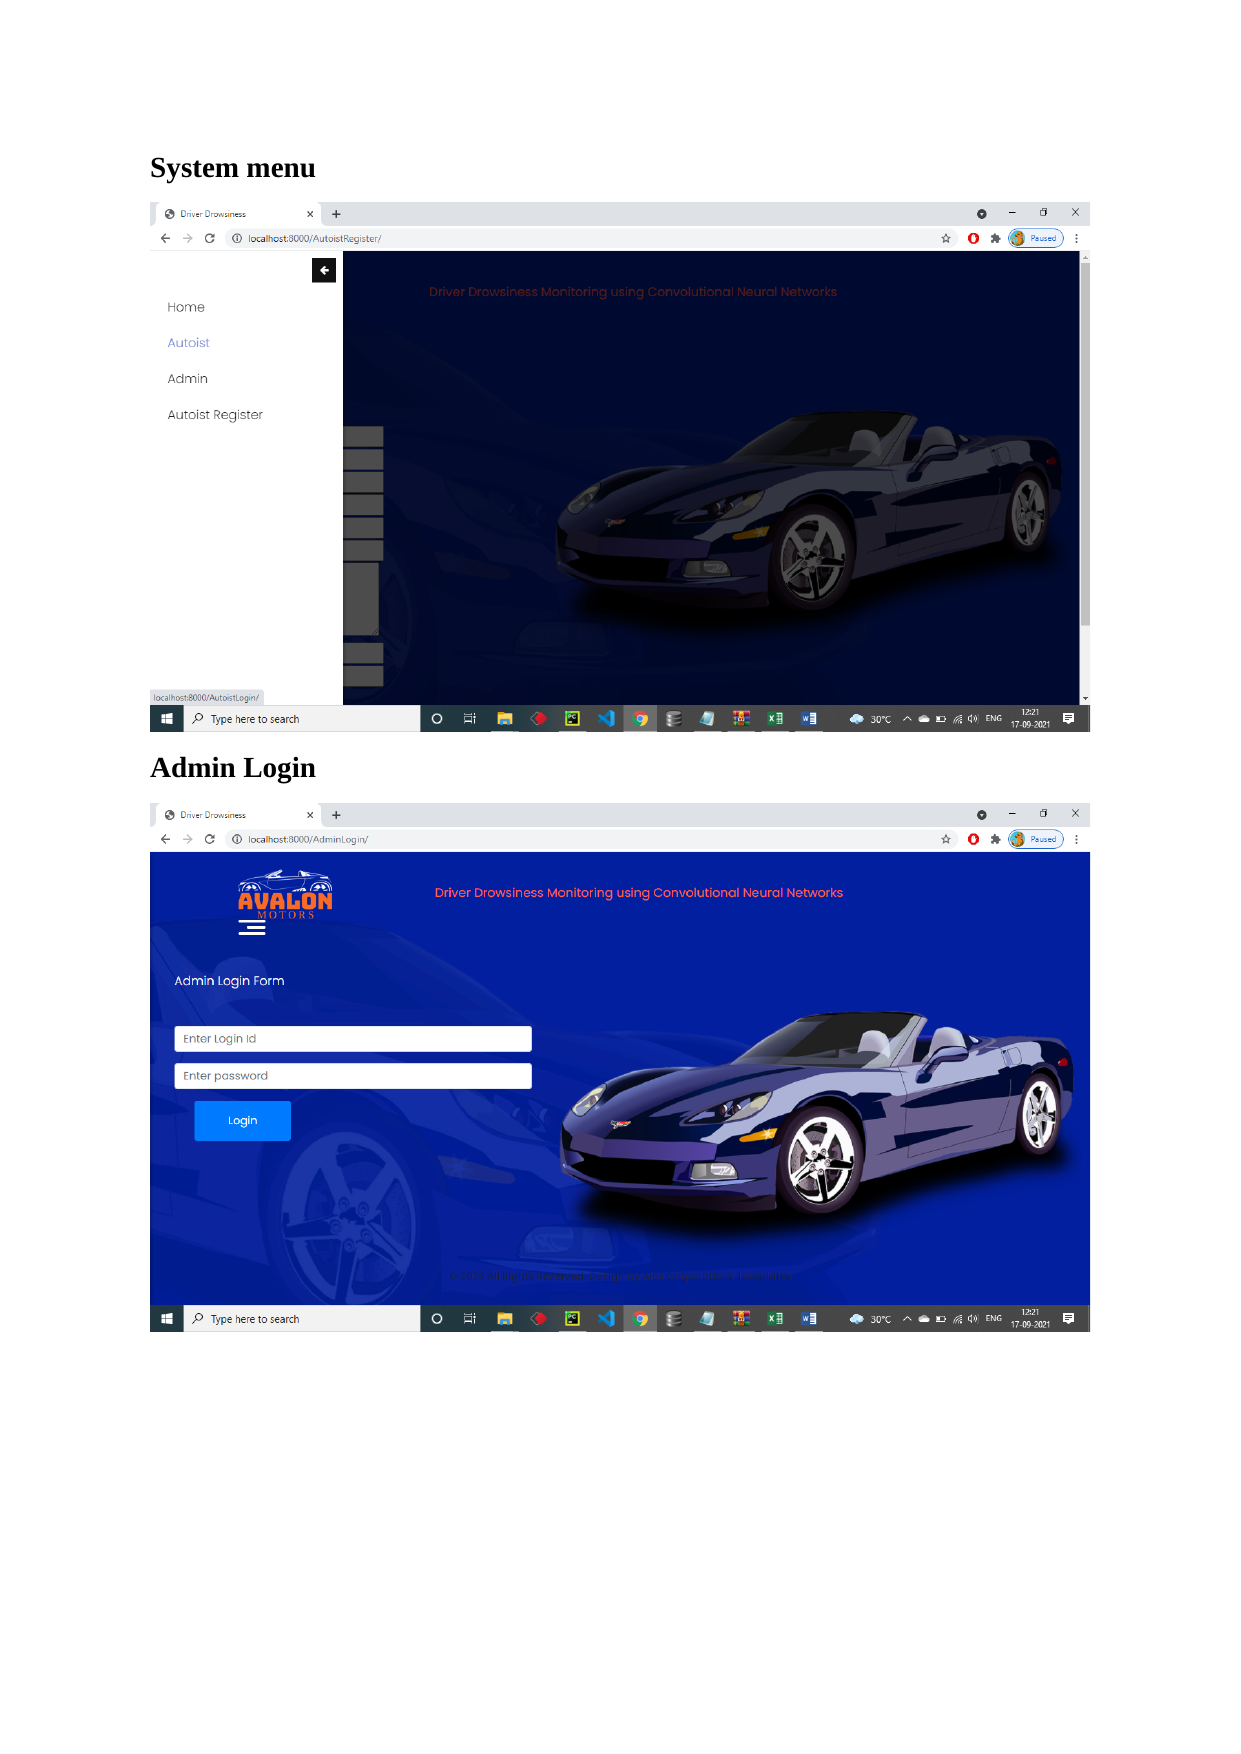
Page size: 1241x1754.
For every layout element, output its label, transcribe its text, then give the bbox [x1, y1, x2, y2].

text Admin Login [150, 750, 1090, 784]
text System menu [150, 150, 1090, 183]
picture [150, 202, 1091, 732]
picture [150, 803, 1091, 1332]
